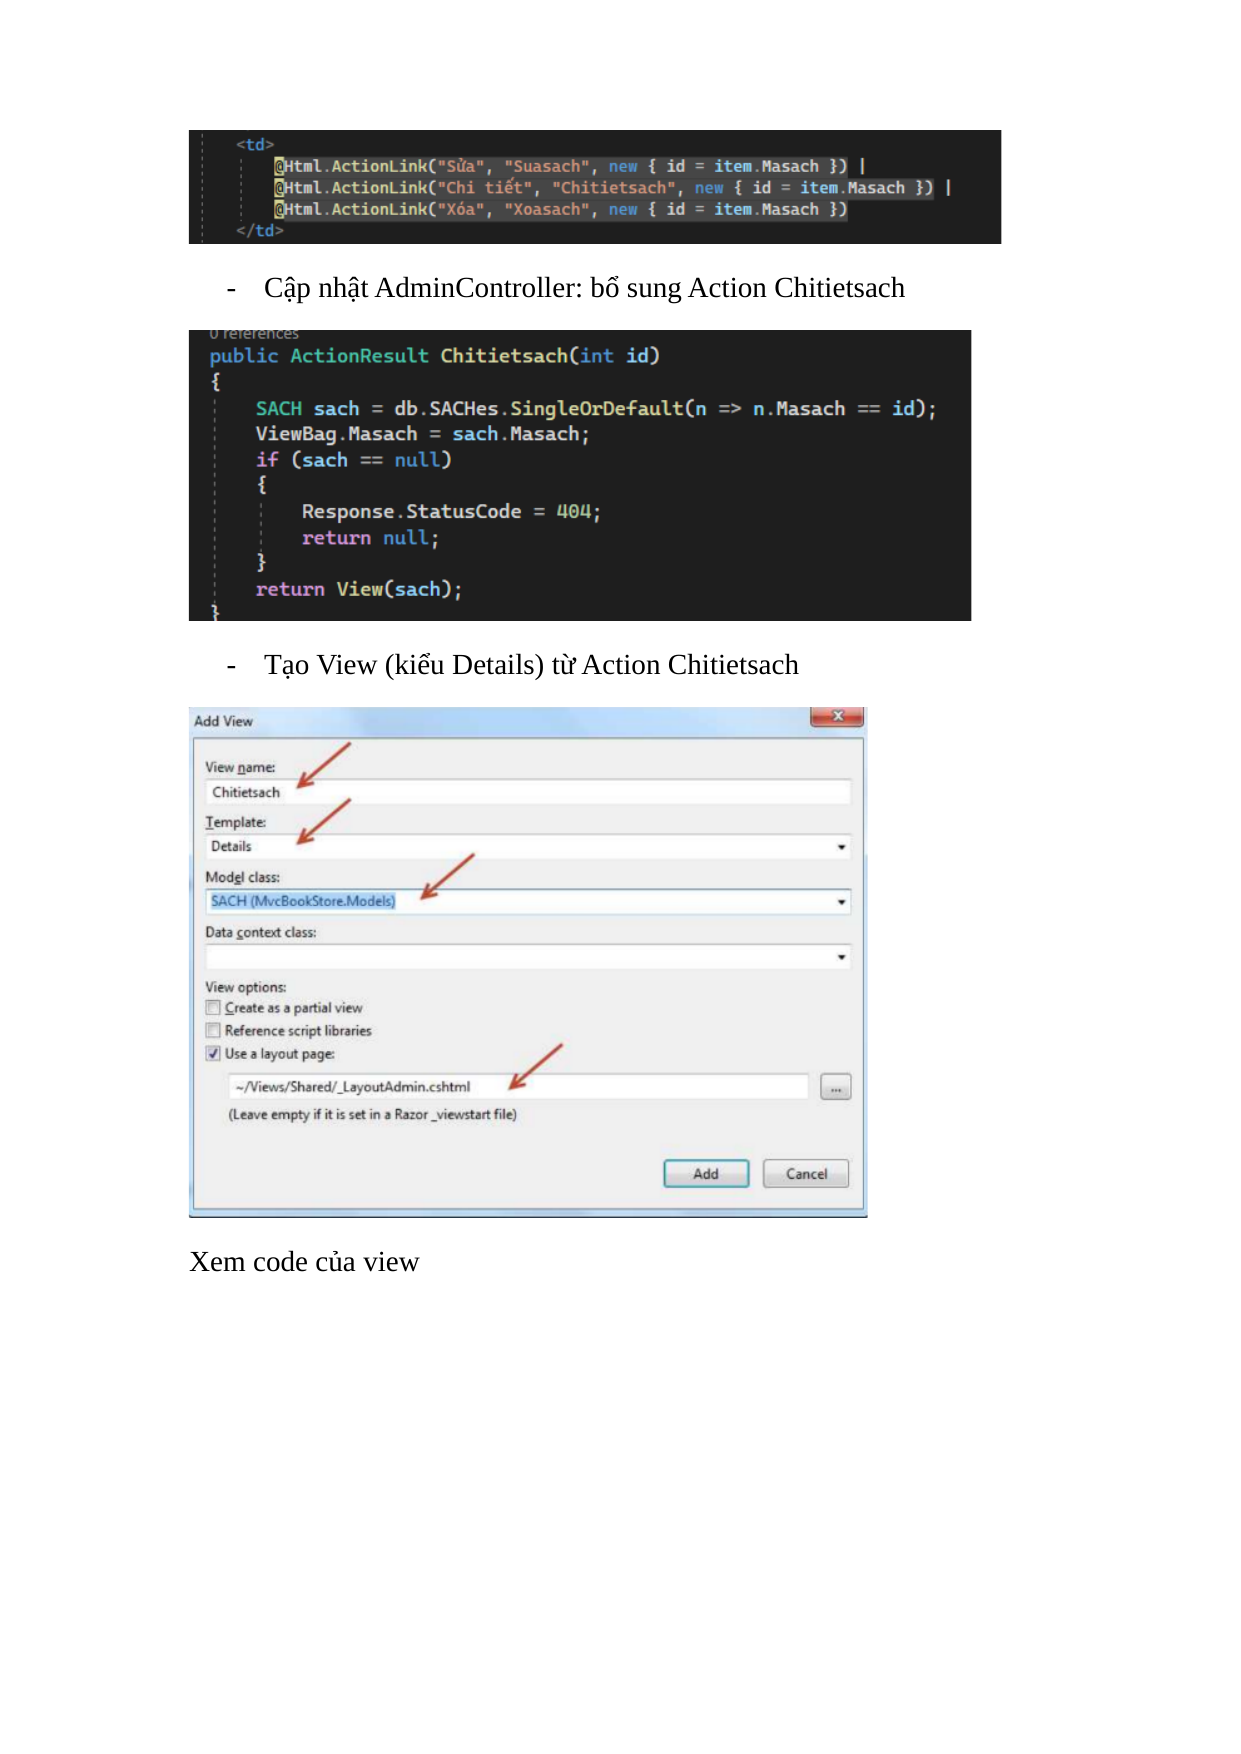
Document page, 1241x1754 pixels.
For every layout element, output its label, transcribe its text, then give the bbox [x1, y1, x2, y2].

picture [188, 707, 868, 1218]
list Cập nhật AdminController: bổ sung Action Chitietsach [226, 270, 1110, 304]
picture [188, 330, 972, 621]
picture [188, 130, 1002, 244]
list Tạo View (kiểu Details) từ Action Chitietsach [226, 647, 1110, 681]
text Xem code của view [189, 1244, 1110, 1278]
